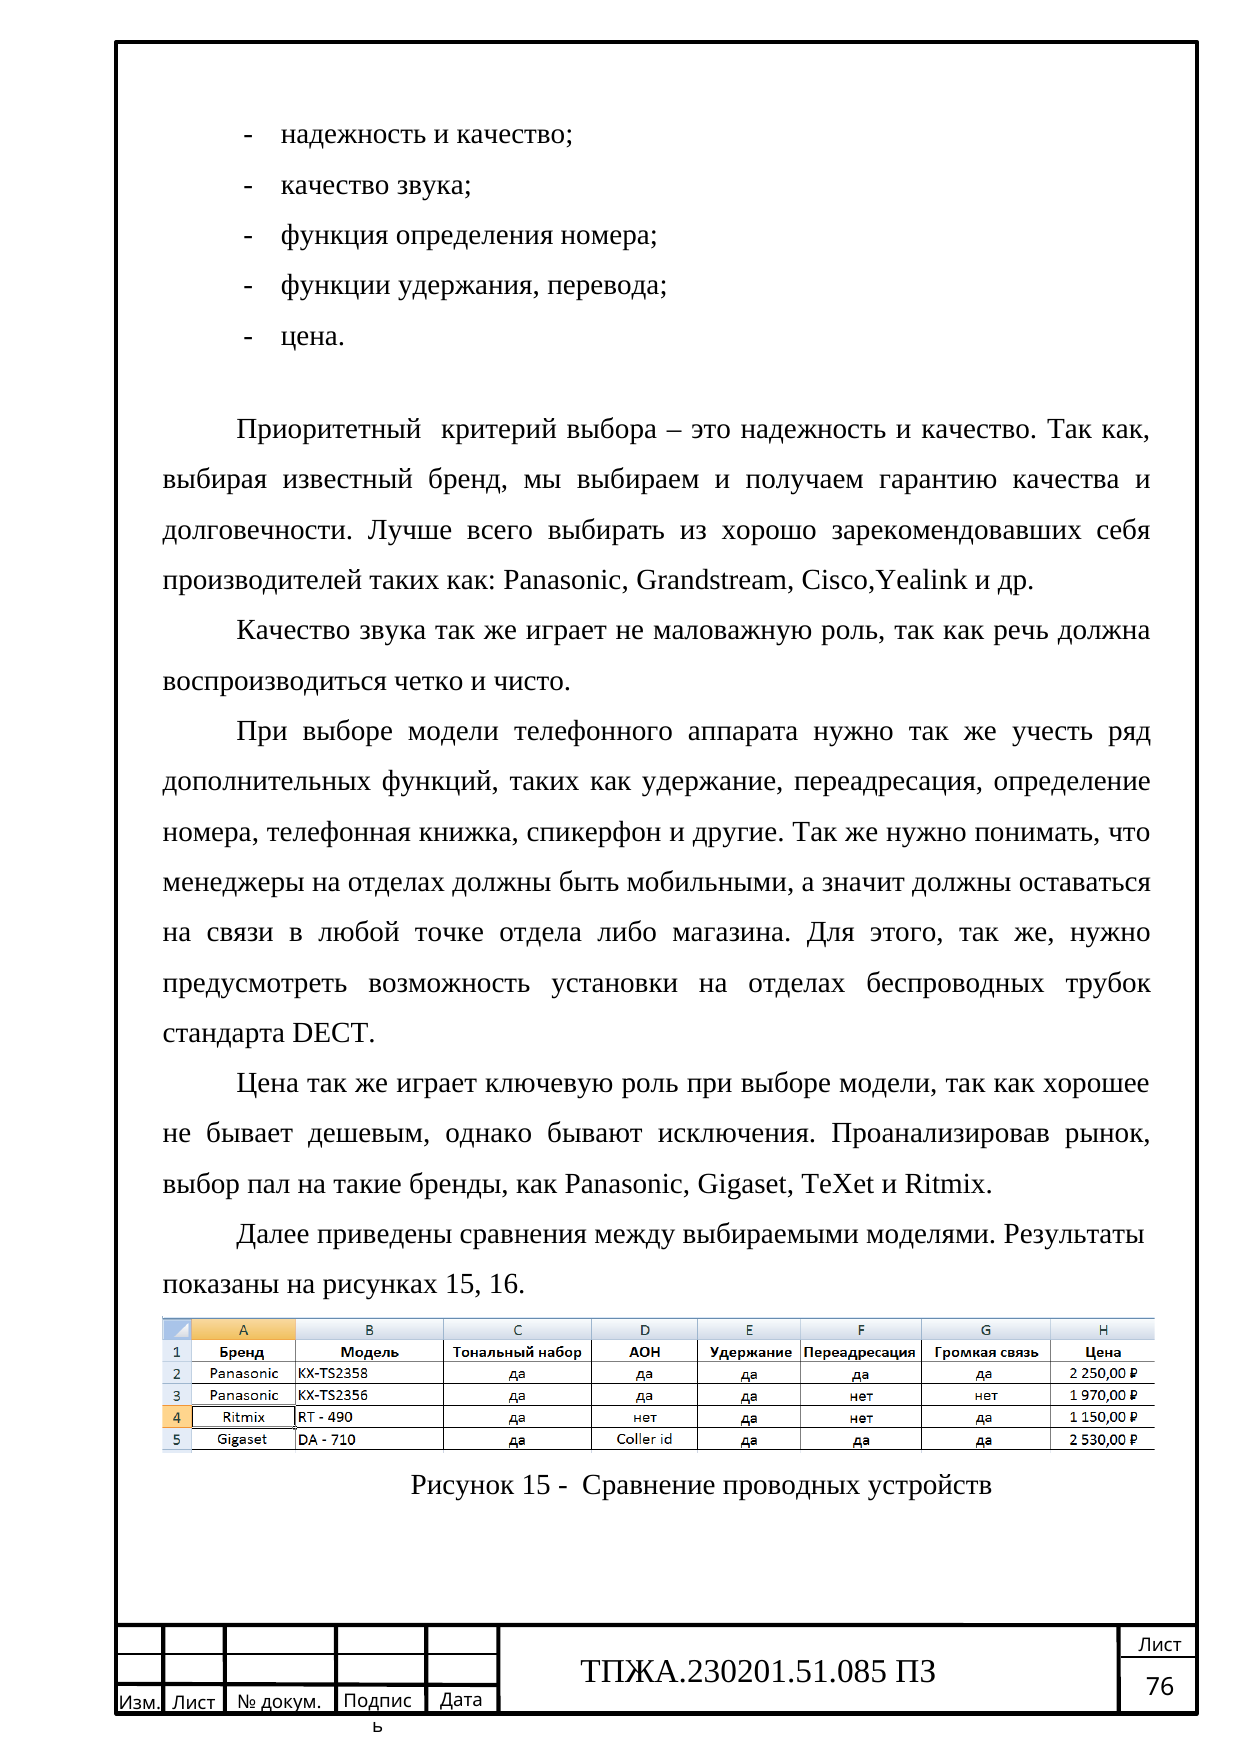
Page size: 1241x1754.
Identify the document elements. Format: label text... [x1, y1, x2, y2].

text При выборе модели телефонного аппарата нужно так же учесть ряд дополнительных функций, таких как удержание, переадресация, определение номера, телефонная книжка, спикерфон и другие. Так же нужно понимать, что менеджеры на отделах должны быть мобильными, а значит должны оставаться на связи в любой точке отдела либо магазина. Для этого, так же, нужно предусмотреть возможность установки на отделах беспроводных трубок стандарта DECT. [162, 713, 1152, 1048]
list цена. [243, 318, 1152, 351]
list функция определения номера; [243, 217, 1152, 251]
list надежность и качество; [243, 117, 1152, 150]
text Далее приведены сравнения между выбираемыми моделями. Результаты показаны на рисунках 15, 16. [162, 1216, 1152, 1300]
text Рисунок 15 - Сравнение проводных устройств [162, 1467, 1152, 1501]
picture [162, 1316, 1155, 1453]
list функции удержания, перевода; [243, 267, 1152, 301]
text Цена так же играет ключевую роль при выборе модели, так как хорошее не бывает дешевым, однако бывают исключения. Проанализировав рынок, выбор пал на такие бренды, как Panasonic, Gigaset, TeXet и Ritmix. [162, 1065, 1152, 1199]
text Приоритетный критерий выбора – это надежность и качество. Так как, выбирая известный бренд, мы выбираем и получаем гарантию качества и долговечности. Лучше всего выбирать из хорошо зарекомендовавших себя производителей таких как: Panasonic, Grandstream, Cisco,Yealink и др. [162, 411, 1152, 596]
text Качество звука так же играет не маловажную роль, так как речь должна воспроизводиться четко и чисто. [162, 612, 1152, 696]
list качество звука; [243, 167, 1152, 200]
